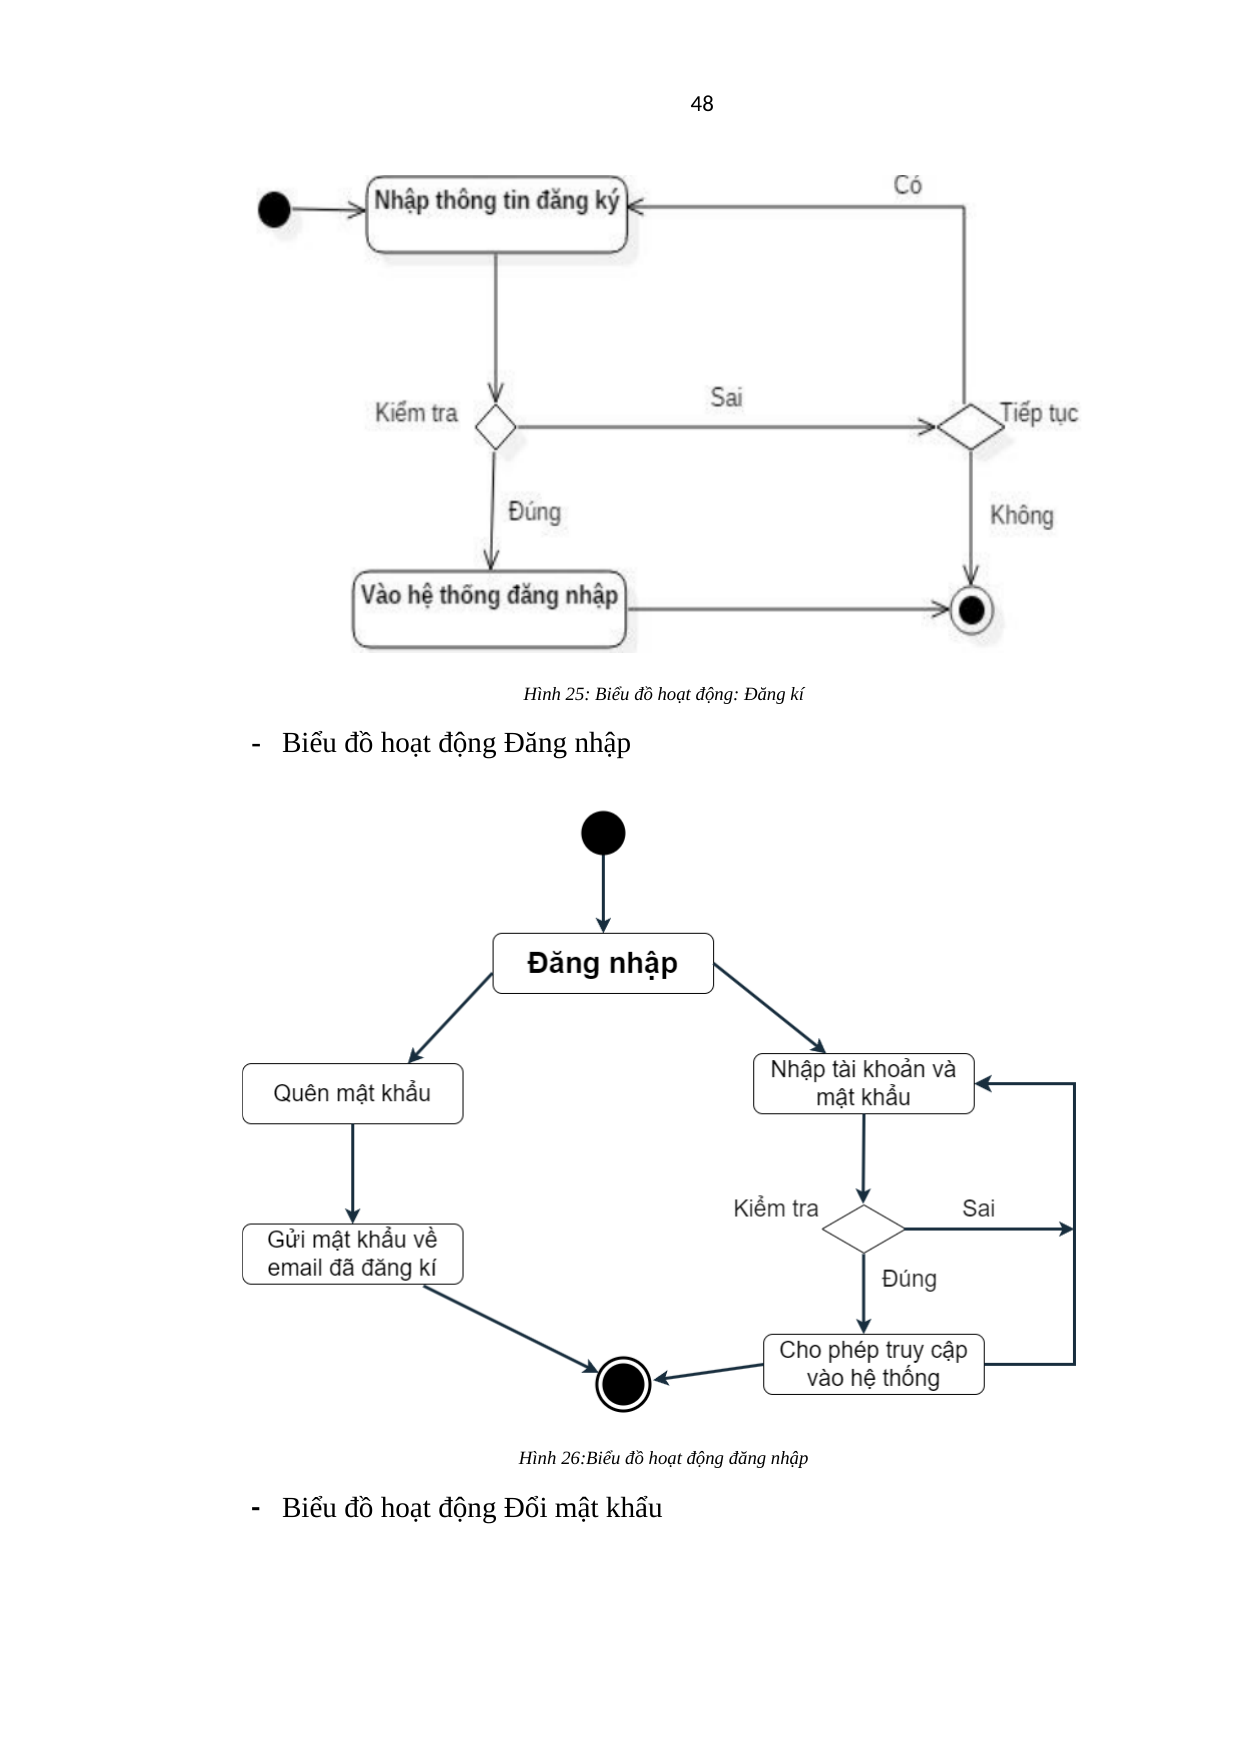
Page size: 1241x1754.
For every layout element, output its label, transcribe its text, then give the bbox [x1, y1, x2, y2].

text - Biểu đồ hoạt động Đăng nhập [207, 725, 1122, 759]
picture [227, 175, 1102, 653]
picture [242, 792, 1087, 1417]
text - Biểu đồ hoạt động Đổi mật khẩu [207, 1489, 1122, 1525]
